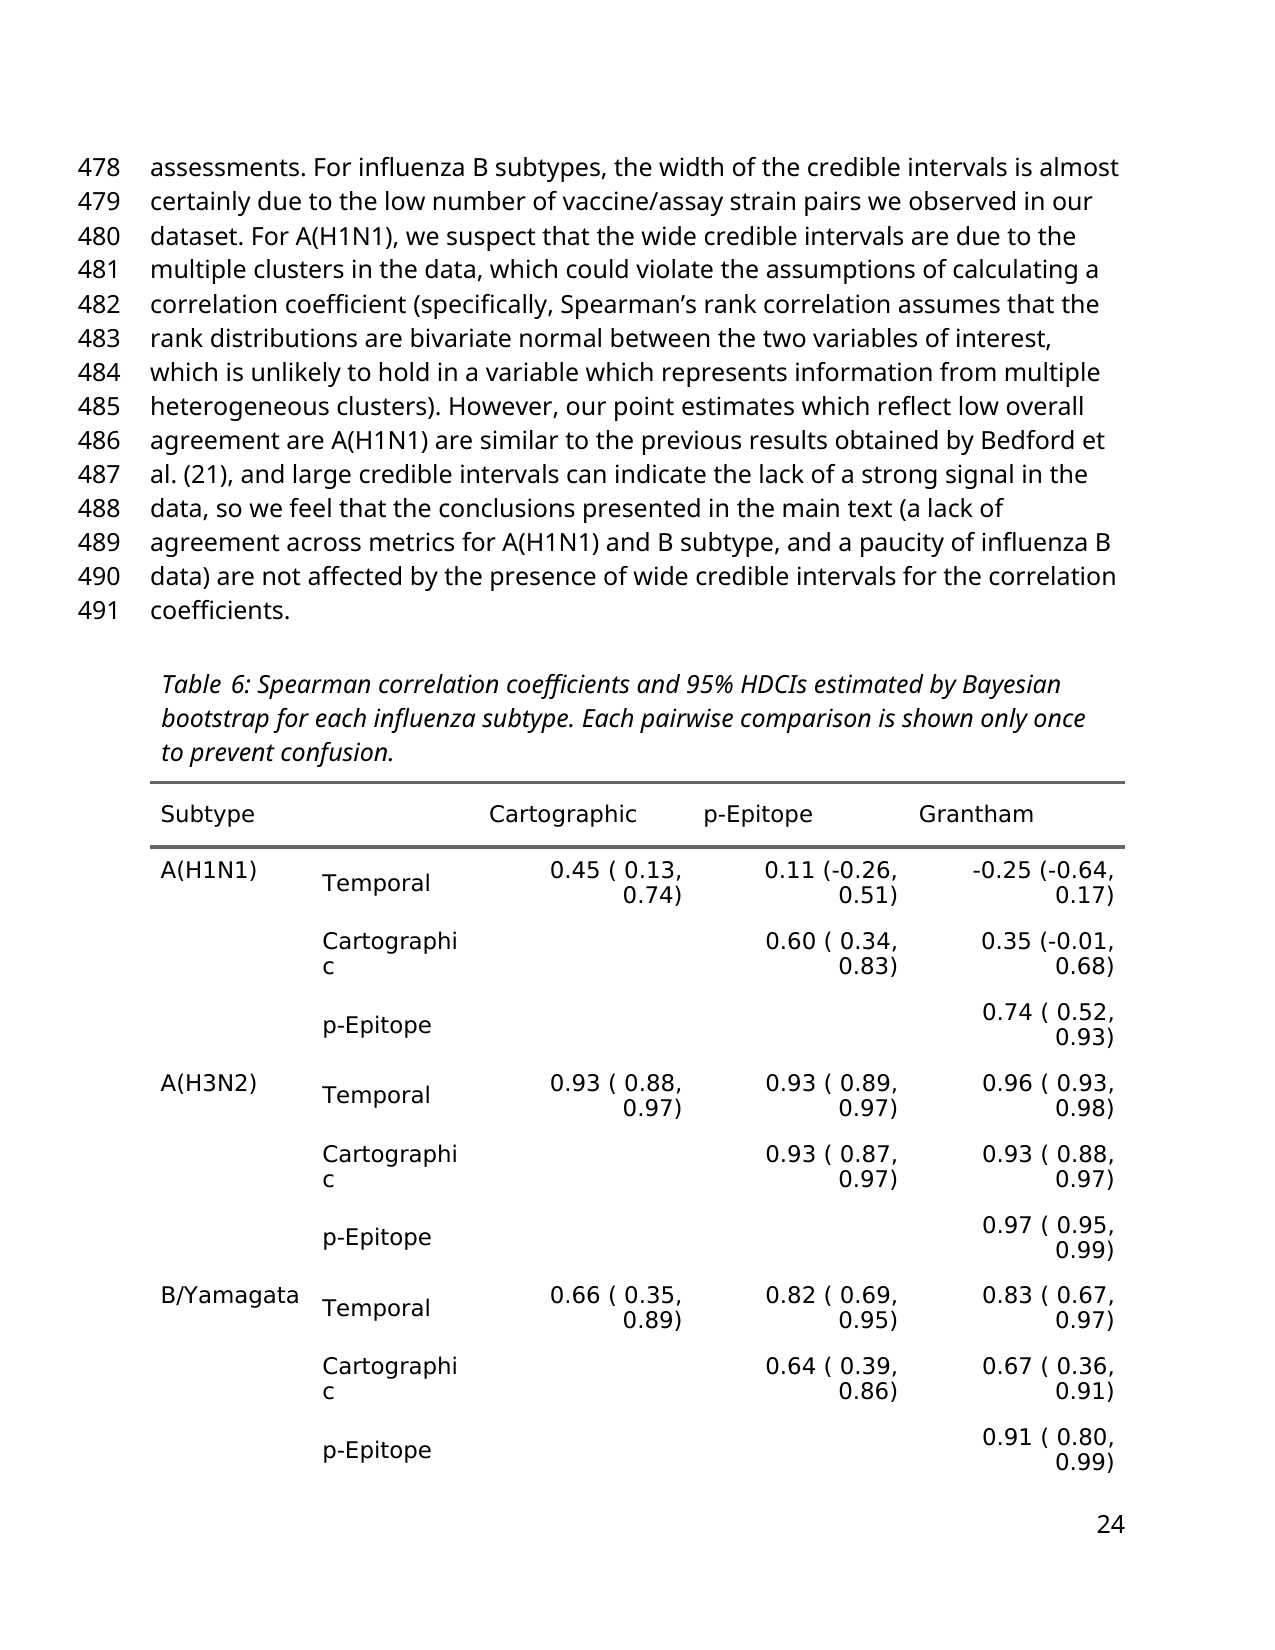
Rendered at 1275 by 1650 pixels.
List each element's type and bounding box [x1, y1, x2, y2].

text [150, 150, 1125, 627]
